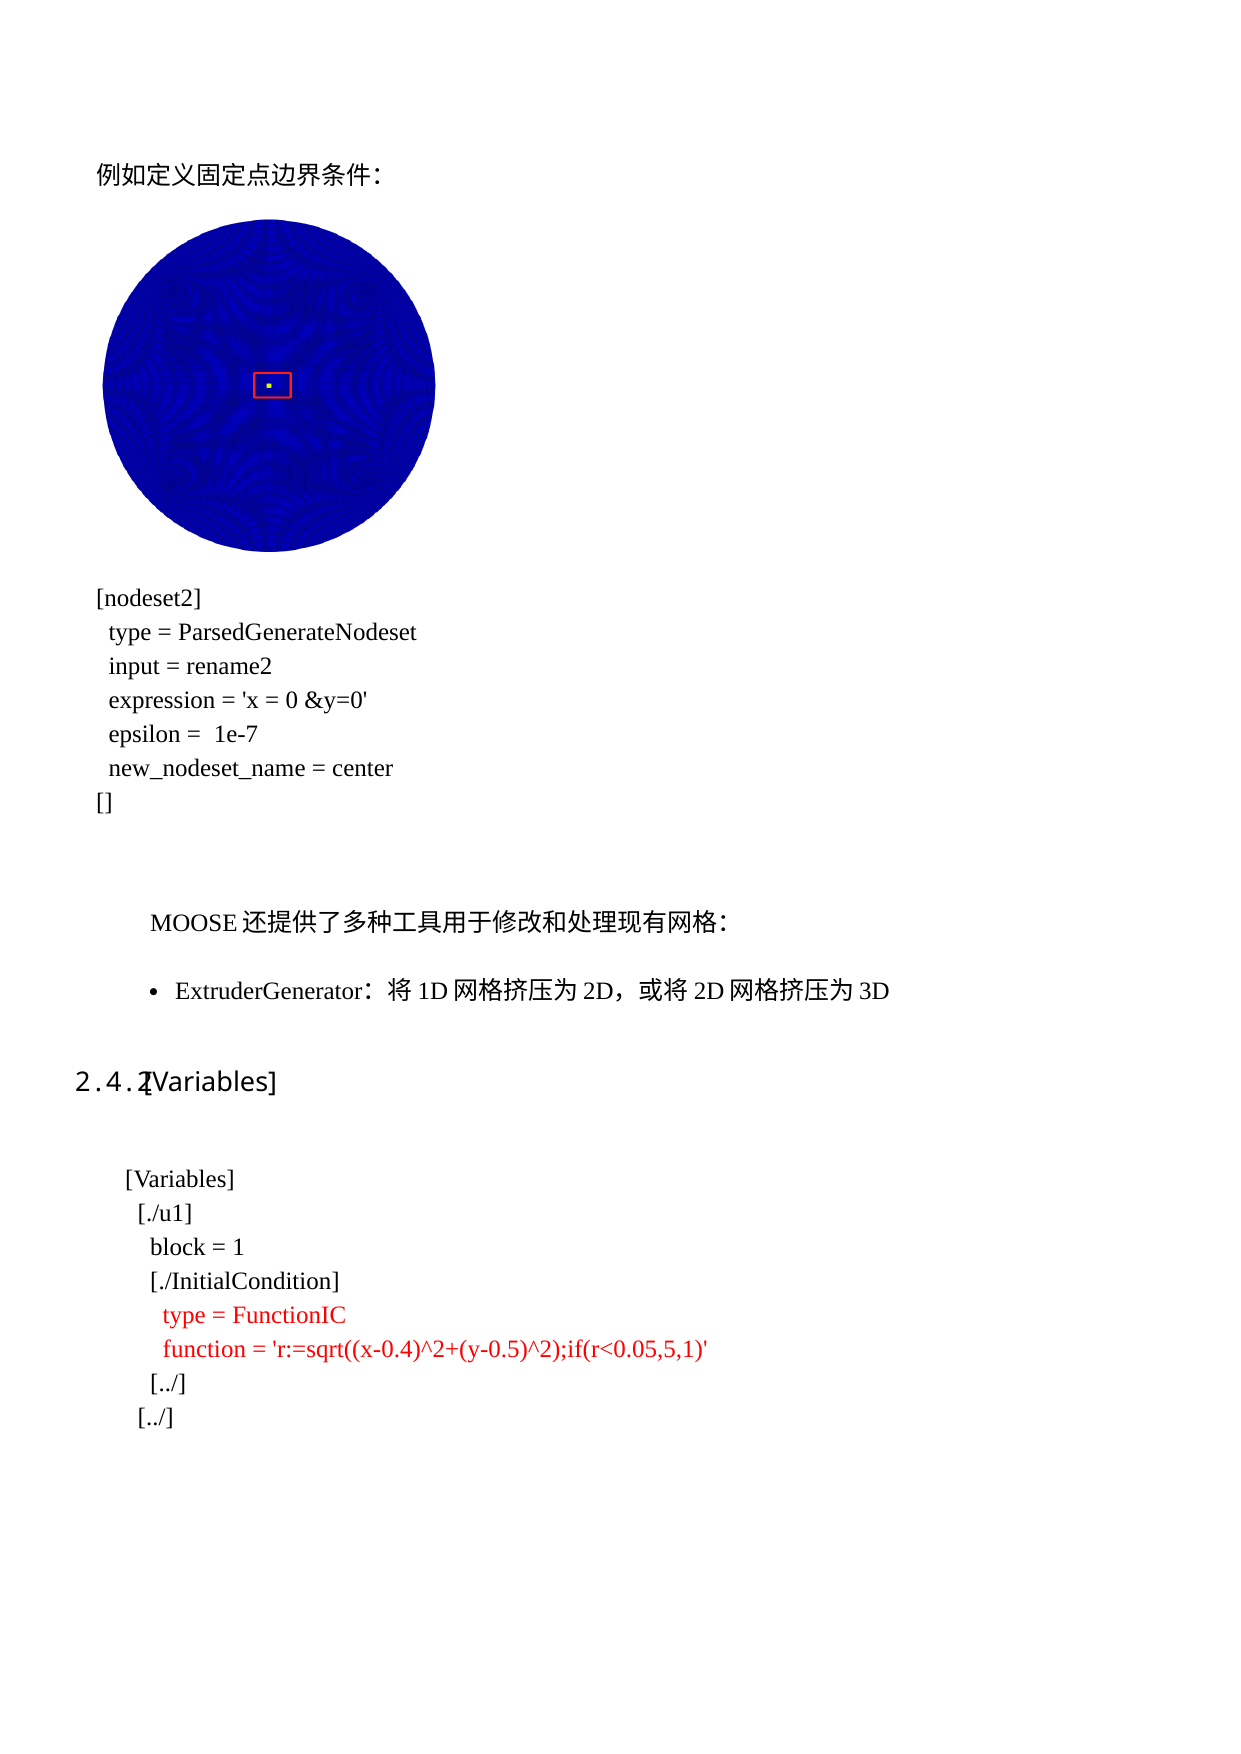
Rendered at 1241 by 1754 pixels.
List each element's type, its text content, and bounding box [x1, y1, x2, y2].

text [./u1] [75, 1196, 1165, 1230]
subtitle [Variables] [75, 1047, 1165, 1115]
text block = 1 [75, 1230, 1165, 1264]
text function = 'r:=sqrt((x-0.4)^2+(y-0.5)^2);if(r<0.05,5,1)' [75, 1332, 1165, 1366]
list ExtruderGenerator：将1D网格挤压为2D，或将2D网格挤压为3D [100, 954, 1165, 1022]
picture [75, 207, 462, 563]
text type = FunctionIC [75, 1298, 1165, 1332]
text [../] [75, 1366, 1165, 1399]
text new_nodeset_name = center [75, 751, 1165, 785]
text 例如定义固定点边界条件： [75, 139, 1165, 207]
text input = rename2 [75, 649, 1165, 683]
text [nodeset2] [75, 581, 1165, 615]
text [Variables] [75, 1162, 1165, 1196]
text [../] [75, 1399, 1165, 1433]
text [./InitialCondition] [75, 1264, 1165, 1298]
text type = ParsedGenerateNodeset [75, 615, 1165, 649]
text expression = 'x = 0 &y=0' [75, 683, 1165, 717]
text MOOSE还提供了多种工具用于修改和处理现有网格： [100, 887, 1165, 954]
text epsilon = 1e-7 [75, 717, 1165, 751]
text [] [75, 785, 1165, 819]
